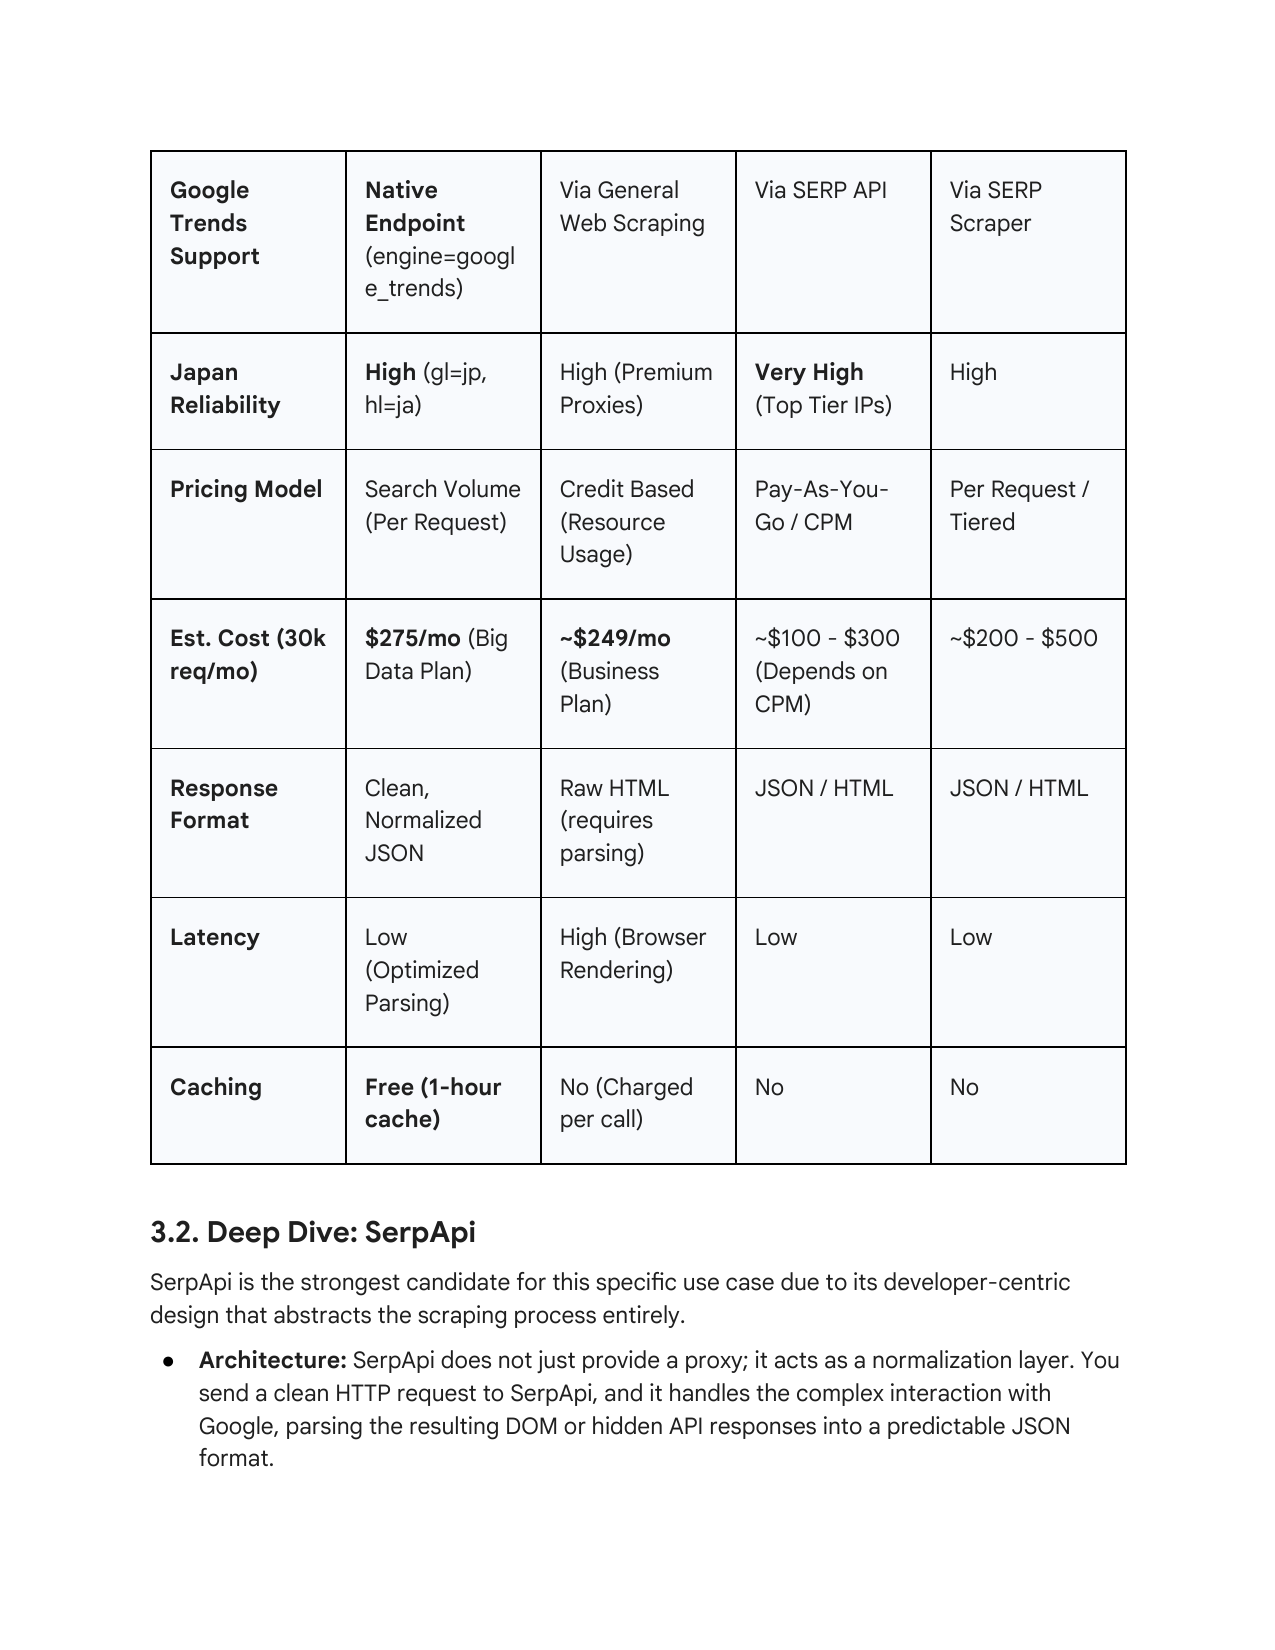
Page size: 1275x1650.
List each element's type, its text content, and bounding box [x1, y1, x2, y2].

table_cell High (gl=jp, hl=ja) [347, 334, 540, 449]
table_cell Latency [152, 898, 345, 1046]
table_cell No [737, 1048, 930, 1163]
table_cell Via SERP API [737, 152, 930, 332]
table_cell Pay-As-You-Go / CPM [737, 450, 930, 598]
table_cell Low [737, 898, 930, 1046]
table_cell Per Request / Tiered [932, 450, 1125, 598]
subtitle 3.2. Deep Dive: SerpApi [150, 1214, 1125, 1251]
table_cell ~$249/mo (Business Plan) [542, 600, 735, 747]
table_cell ~$200 - $500 [932, 600, 1125, 747]
table_cell No (Charged per call) [542, 1048, 735, 1163]
table_cell JSON / HTML [932, 749, 1125, 897]
table_cell Via SERP Scraper [932, 152, 1125, 332]
table_cell High [932, 334, 1125, 449]
table_cell $275/mo (Big Data Plan) [347, 600, 540, 747]
table_cell ~$100 - $300 (Depends on CPM) [737, 600, 930, 747]
table_cell Est. Cost (30k req/mo) [152, 600, 345, 747]
table_cell Search Volume (Per Request) [347, 450, 540, 598]
table_cell Japan Reliability [152, 334, 345, 449]
table_cell Clean, Normalized JSON [347, 749, 540, 897]
table_cell No [932, 1048, 1125, 1163]
text SerpApi is the strongest candidate for this specific use case due to its developer-centric design that abstracts the scraping process entirely. [150, 1269, 1125, 1330]
table_cell Low (Optimized Parsing) [347, 898, 540, 1046]
table_cell Pricing Model [152, 450, 345, 598]
table_cell Response Format [152, 749, 345, 897]
table_cell Native Endpoint (engine=google_trends) [347, 152, 540, 332]
table_cell Google Trends Support [152, 152, 345, 332]
table_cell Via General Web Scraping [542, 152, 735, 332]
table_cell Free (1-hour cache) [347, 1048, 540, 1163]
table_cell Very High (Top Tier IPs) [737, 334, 930, 449]
table_cell JSON / HTML [737, 749, 930, 897]
table_cell Low [932, 898, 1125, 1046]
list Architecture: SerpApi does not just provide a proxy; it acts as a normalization layer. You send a clean HTTP request to SerpApi, and it handles the complex interaction with Google, parsing the resulting DOM or hidden API responses into a predictable JSON format. [161, 1347, 1125, 1473]
table_cell High (Premium Proxies) [542, 334, 735, 449]
table_cell High (Browser Rendering) [542, 898, 735, 1046]
table_cell Raw HTML (requires parsing) [542, 749, 735, 897]
table_cell Credit Based (Resource Usage) [542, 450, 735, 598]
table_cell Caching [152, 1048, 345, 1163]
